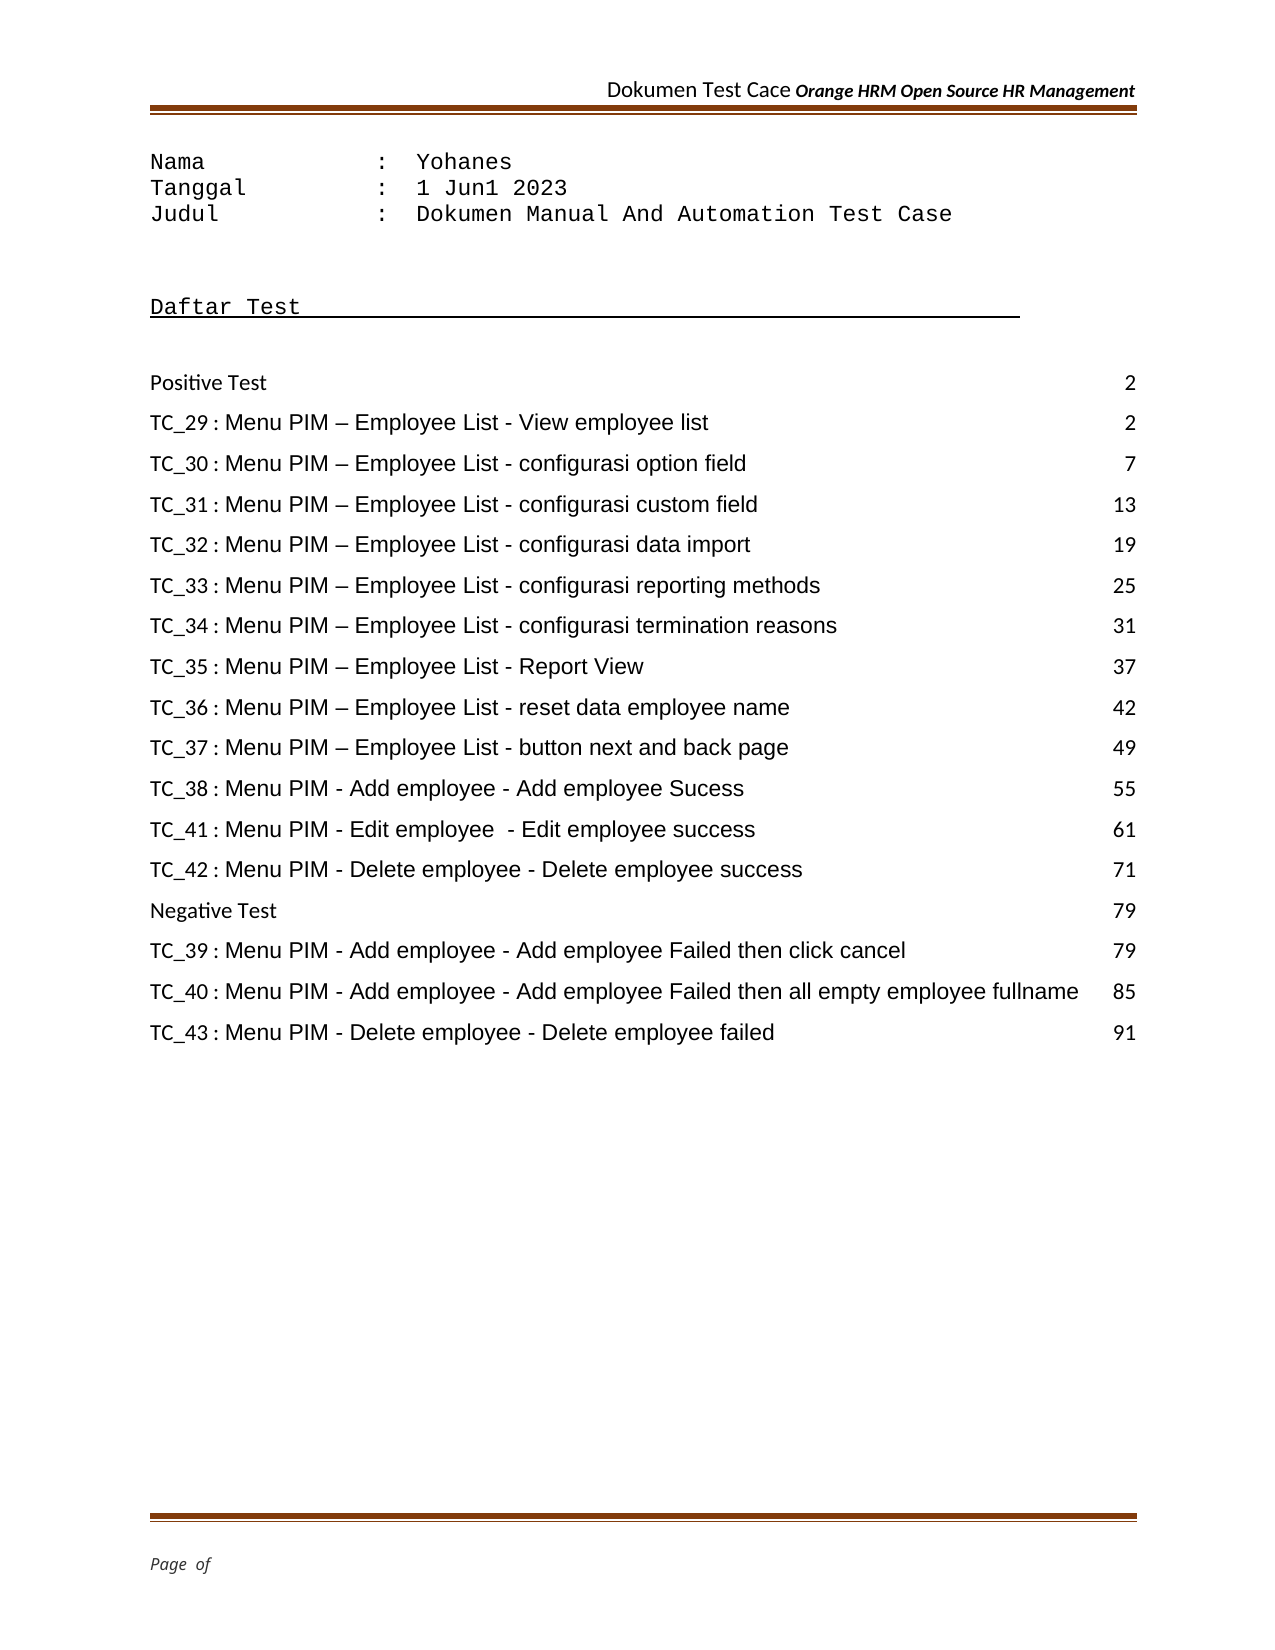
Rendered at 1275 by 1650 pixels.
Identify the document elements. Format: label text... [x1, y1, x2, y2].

text Nama : Yohanes [150, 150, 1137, 176]
text Tanggal : 1 Jun1 2023 [150, 176, 1137, 202]
text Judul : Dokumen Manual And Automation Test Case [150, 202, 1137, 228]
